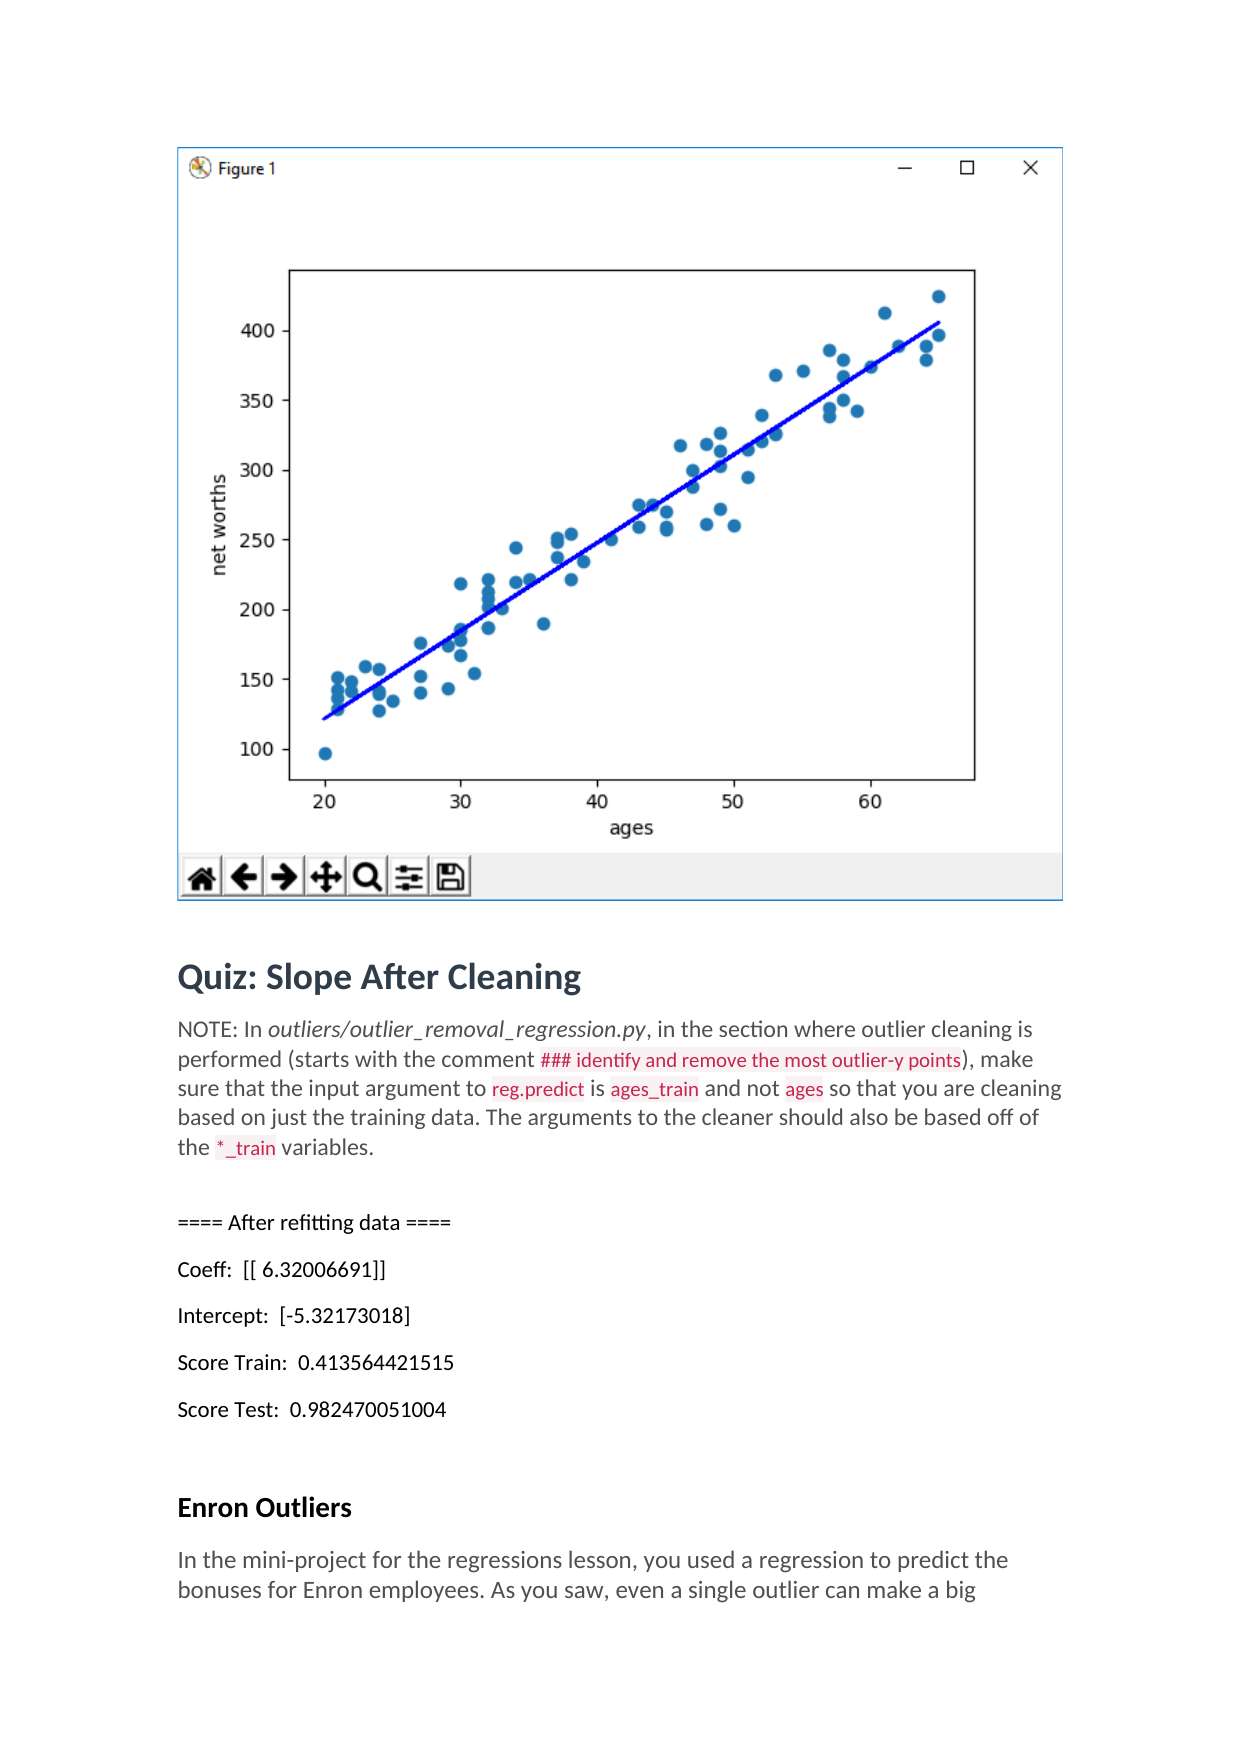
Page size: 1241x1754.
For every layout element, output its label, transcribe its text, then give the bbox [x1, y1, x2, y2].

text NOTE: In outliers/outlier_removal_regression.py, in the section where outlier cleaning is performed (starts with the comment ### identify and remove the most outlier-y points), make sure that the input argument to reg.predict is ages_train and not ages so that you are cleaning based on just the training data. The arguments to the cleaner should also be based off of the *_train variables. [177, 1014, 1063, 1161]
subtitle Quiz: Slope After Cleaning [177, 953, 1063, 999]
text Coeff: [[ 6.32006691]] [177, 1255, 1063, 1283]
text Enron Outliers [177, 1489, 1063, 1525]
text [177, 1544, 1063, 1605]
picture [177, 147, 1063, 901]
text Score Train: 0.413564421515 [177, 1348, 1063, 1376]
text ==== After refitting data ==== [177, 1208, 1063, 1236]
text Score Test: 0.982470051004 [177, 1395, 1063, 1423]
text Intercept: [-5.32173018] [177, 1302, 1063, 1329]
